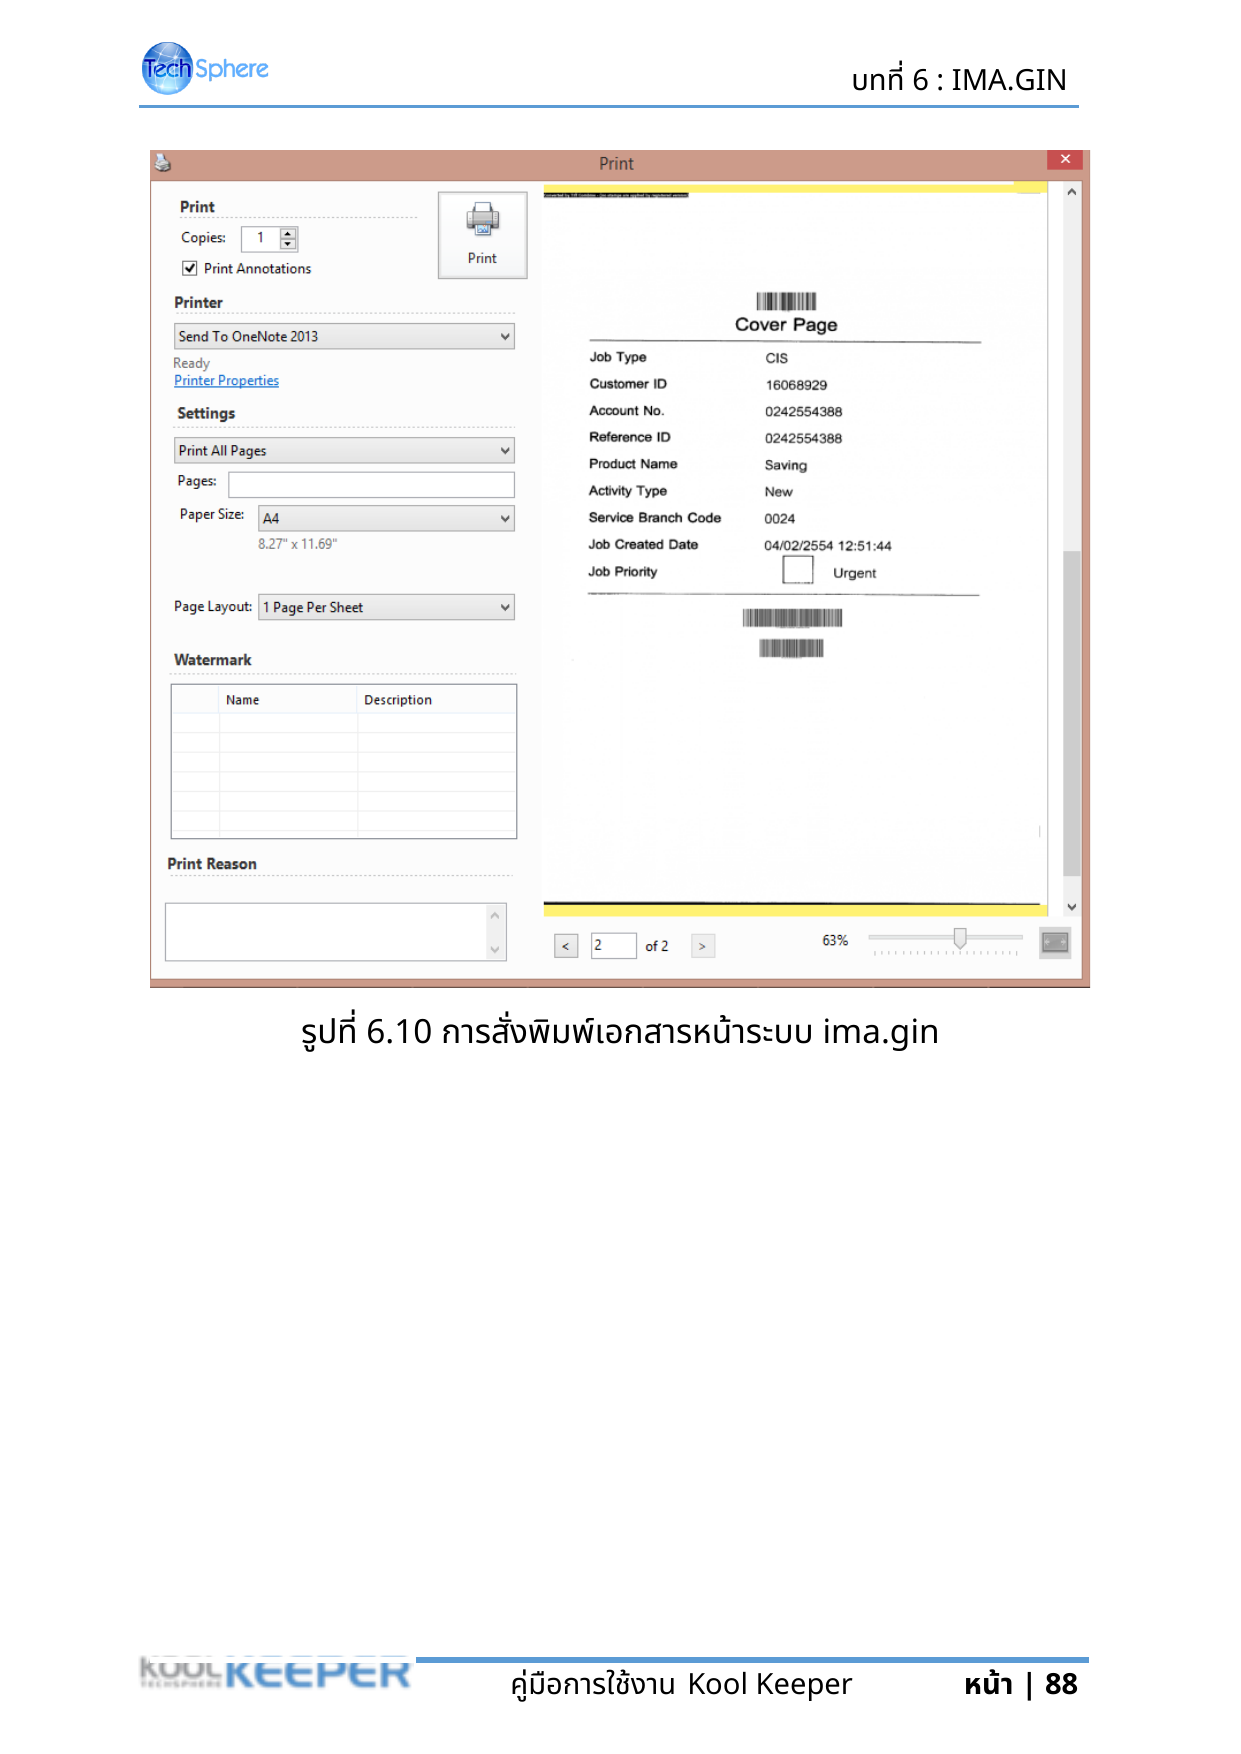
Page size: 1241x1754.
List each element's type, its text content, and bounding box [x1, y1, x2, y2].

text รูปที่ 6.10 การสั่งพิมพ์เอกสารหน้าระบบ ima.gin [150, 1008, 1090, 1059]
picture [140, 41, 269, 96]
picture [150, 150, 1091, 988]
picture [137, 1650, 414, 1693]
